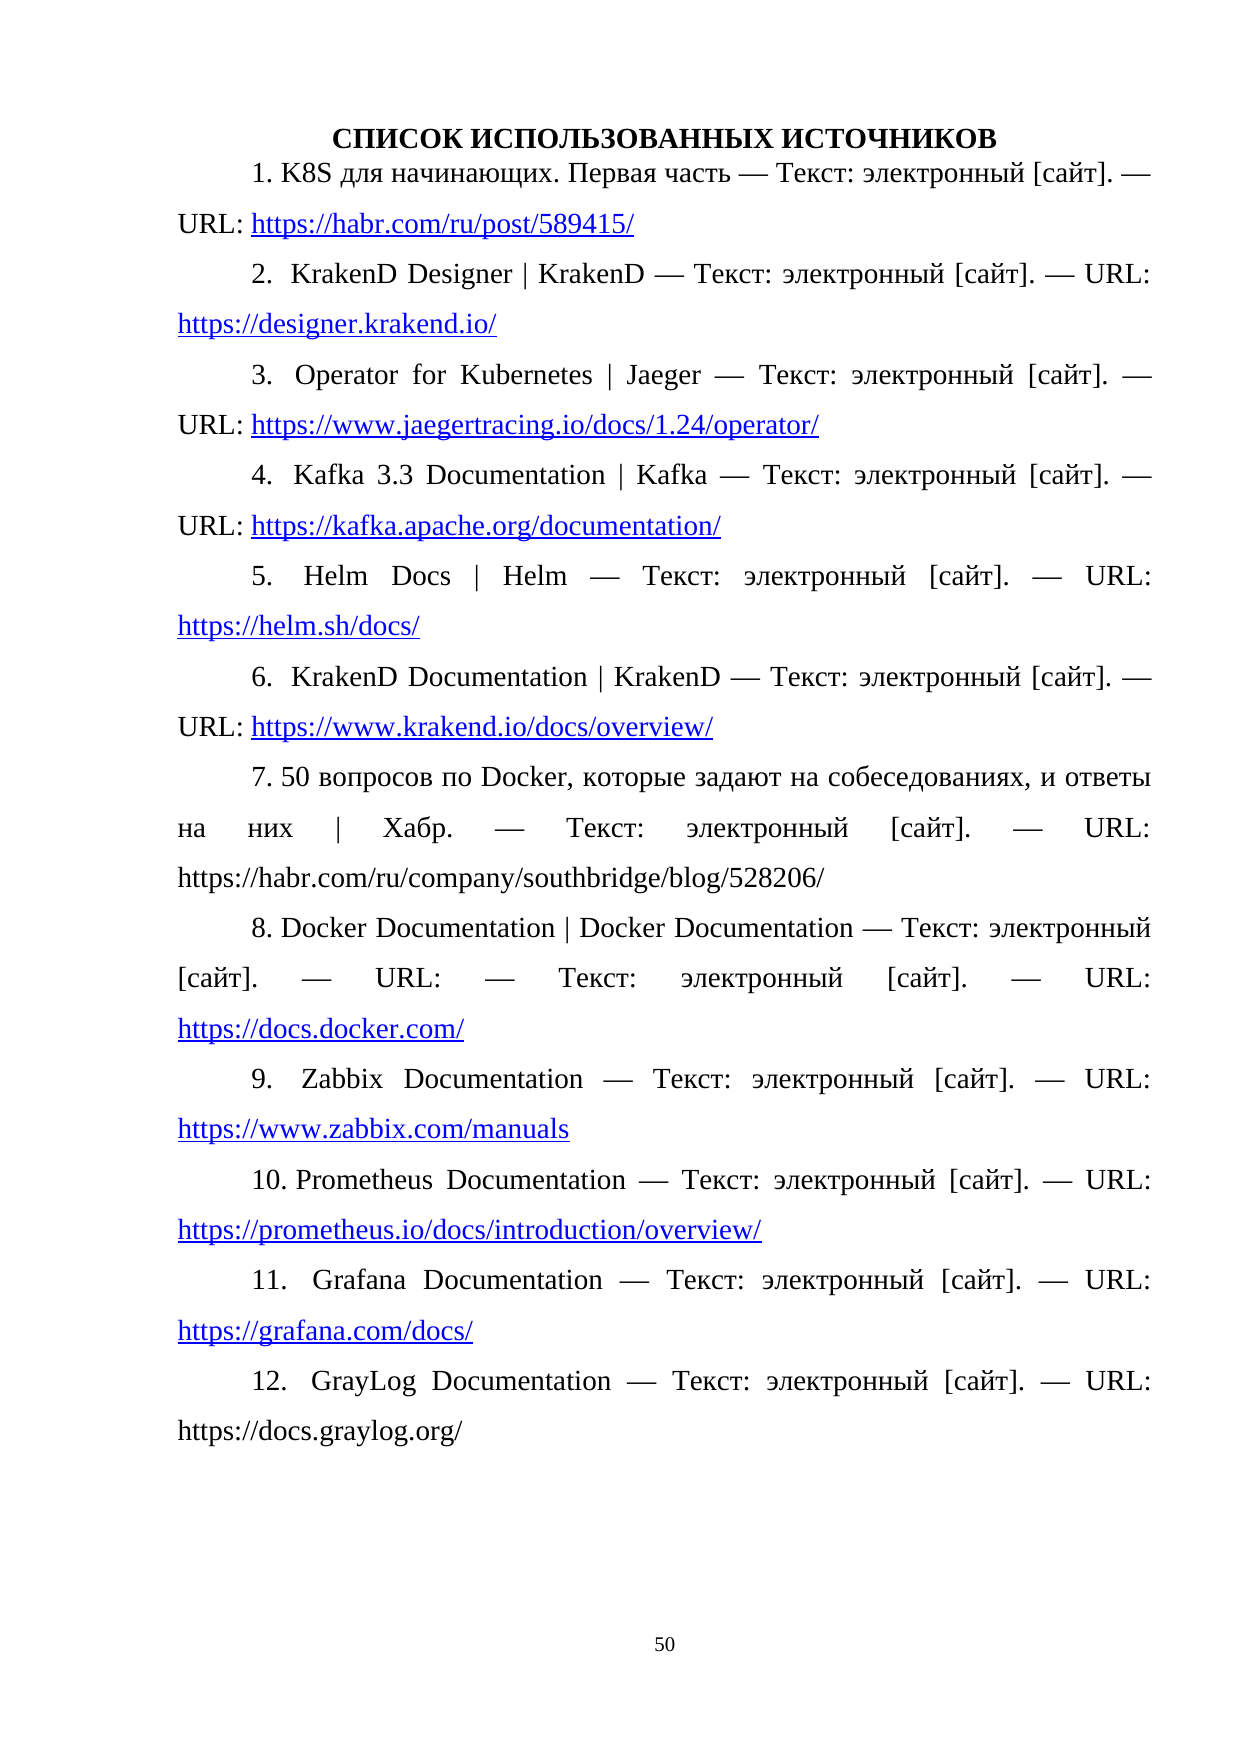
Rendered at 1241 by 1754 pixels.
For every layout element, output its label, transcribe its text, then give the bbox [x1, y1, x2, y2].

list 50 вопросов по Docker, которые задают на собеседованиях, и ответы на них | Хабр. — Текст: электронный [сайт]. — URL: https://habr.com/ru/company/southbridge/blog/528206/ [177, 759, 1152, 893]
list KrakenD Designer | KrakenD — Текст: электронный [сайт]. — URL: https://designer.krakend.io/ [177, 256, 1152, 340]
list Prometheus Documentation — Текст: электронный [сайт]. — URL: https://prometheus.io/docs/introduction/overview/ [177, 1162, 1152, 1246]
list GrayLog Documentation — Текст: электронный [сайт]. — URL: https://docs.graylog.org/ [177, 1363, 1152, 1447]
subtitle СПИСОК ИСПОЛЬЗОВАННЫХ ИСТОЧНИКОВ [177, 118, 1152, 156]
list Docker Documentation | Docker Documentation — Текст: электронный [сайт]. — URL: — Текст: электронный [сайт]. — URL: https://docs.docker.com/ [177, 910, 1152, 1044]
list K8S для начинающих. Первая часть — Текст: электронный [сайт]. — URL: https://habr.com/ru/post/589415/ [177, 156, 1152, 239]
list Helm Docs | Helm — Текст: электронный [сайт]. — URL: https://helm.sh/docs/ [177, 558, 1152, 642]
list Zabbix Documentation — Текст: электронный [сайт]. — URL: https://www.zabbix.com/manuals [177, 1061, 1152, 1145]
list Kafka 3.3 Documentation | Kafka — Текст: электронный [сайт]. — URL: https://kafka.apache.org/documentation/ [177, 457, 1152, 541]
list Grafana Documentation — Текст: электронный [сайт]. — URL: https://grafana.com/docs/ [177, 1262, 1152, 1346]
list KrakenD Documentation | KrakenD — Текст: электронный [сайт]. — URL: https://www.krakend.io/docs/overview/ [177, 659, 1152, 743]
list Operator for Kubernetes | Jaeger — Текст: электронный [сайт]. — URL: https://www.jaegertracing.io/docs/1.24/operator/ [177, 357, 1152, 441]
